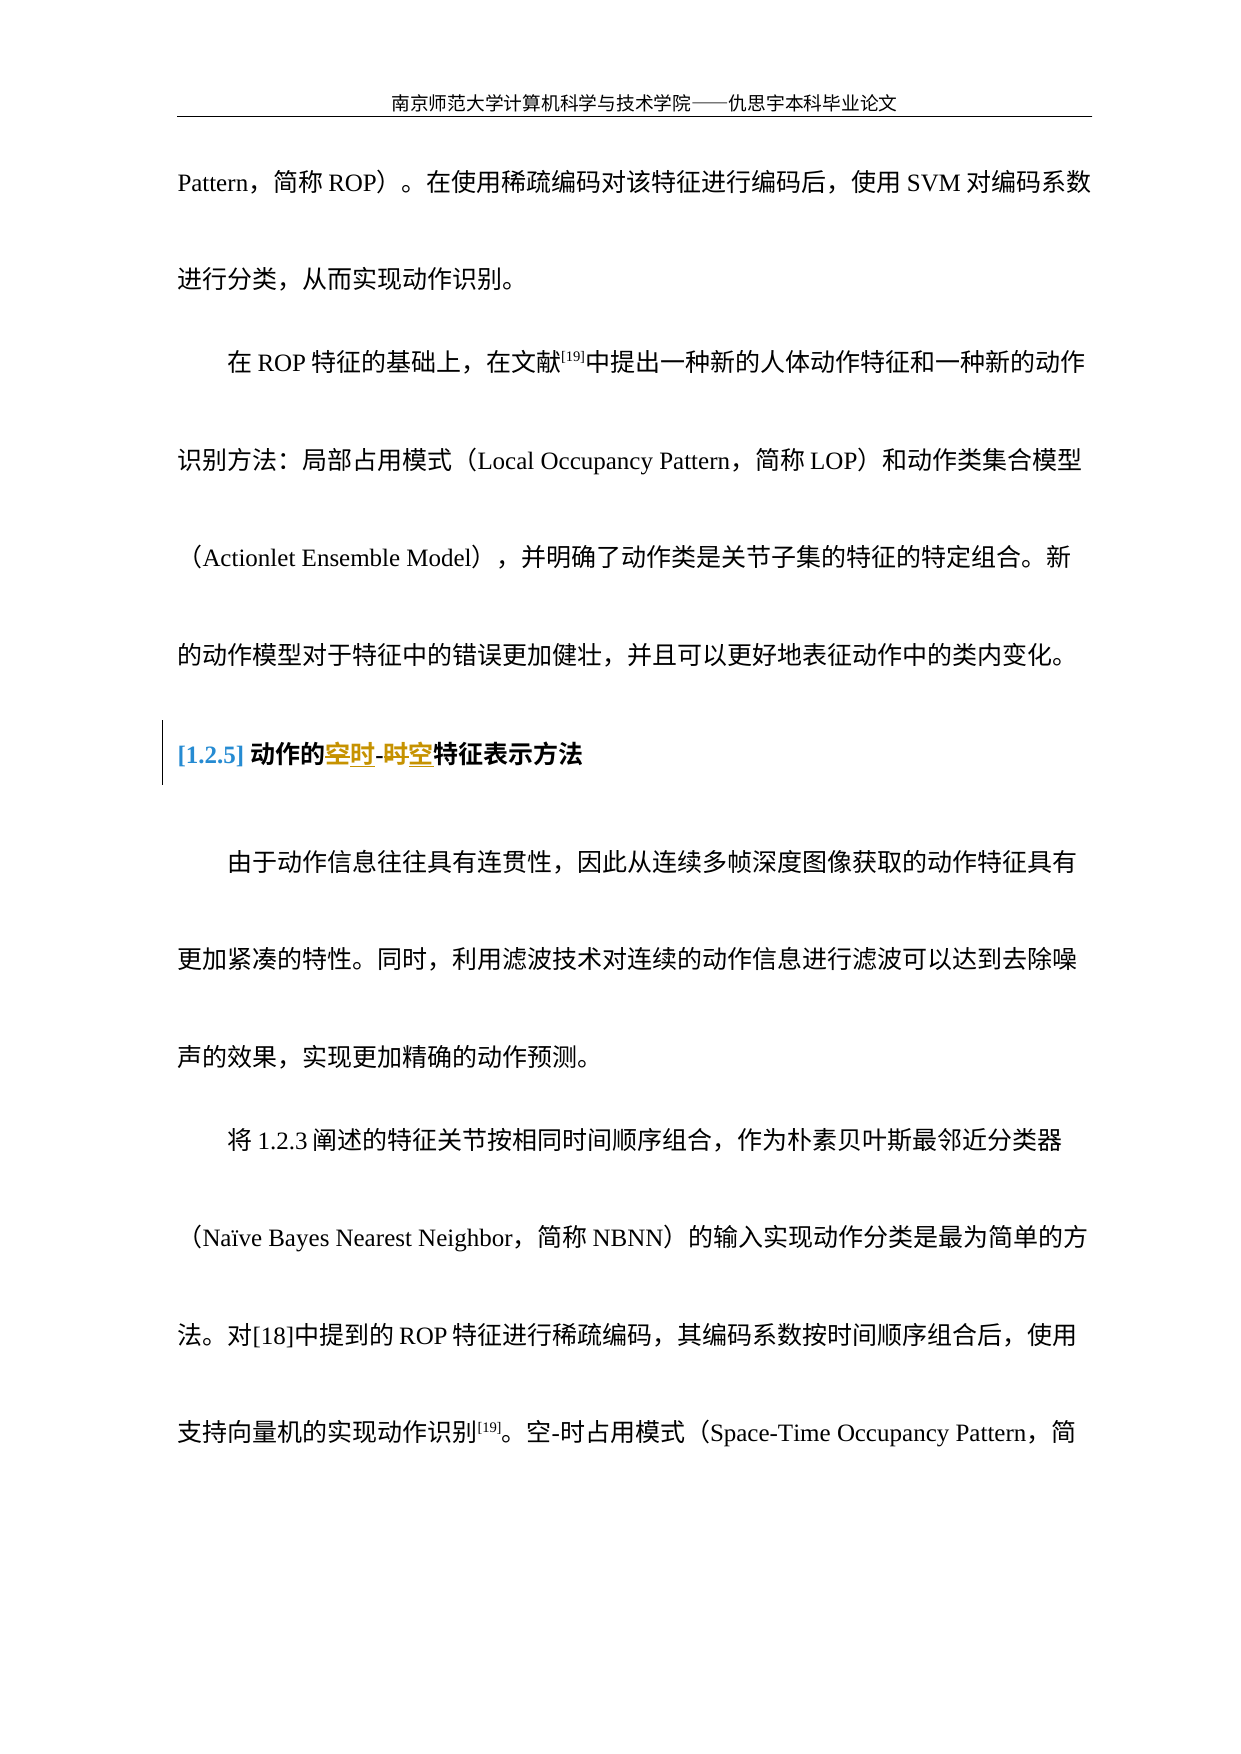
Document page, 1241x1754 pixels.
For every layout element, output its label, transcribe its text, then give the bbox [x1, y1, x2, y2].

text 由于动作信息往往具有连贯性，因此从连续多帧深度图像获取的动作特征具有更加紧凑的特性。同时，利用滤波技术对连续的动作信息进行滤波可以达到去除噪声的效果，实现更加精确的动作预测。 [177, 828, 1092, 1088]
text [177, 1106, 1092, 1463]
text 在ROP特征的基础上，在文献[19]中提出一种新的人体动作特征和一种新的动作识别方法：局部占用模式（Local Occupancy Pattern，简称LOP）和动作类集合模型（Actionlet Ensemble Model），并明确了动作类是关节子集的特征的特定组合。新的动作模型对于特征中的错误更加健壮，并且可以更好地表征动作中的类内变化。 [177, 328, 1092, 686]
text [177, 148, 1092, 310]
subtitle 动作的-特征表示方法 [177, 720, 1092, 785]
